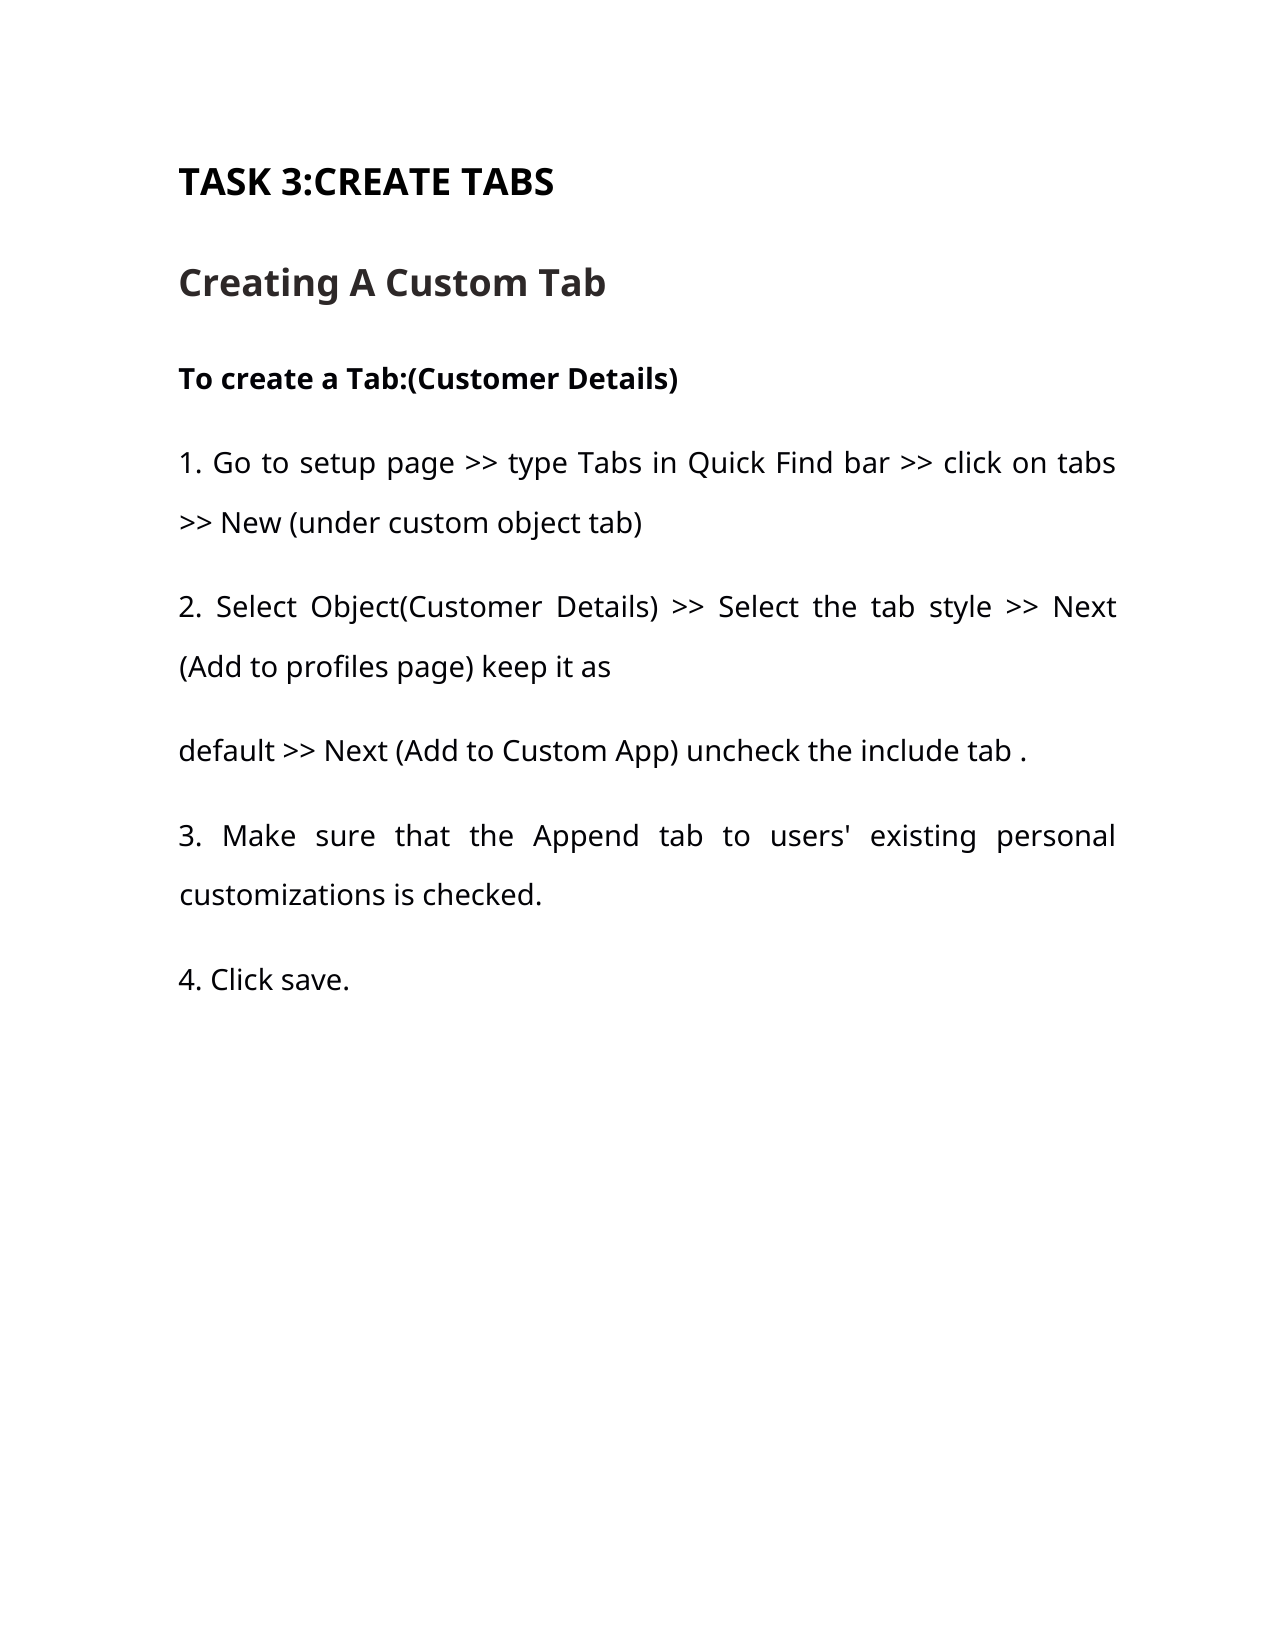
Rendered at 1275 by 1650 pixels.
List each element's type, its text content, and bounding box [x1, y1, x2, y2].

text Creating A Custom Tab [178, 257, 1118, 308]
text 4. Click save. [178, 959, 1118, 999]
text TASK 3:CREATE TABS [178, 155, 1118, 206]
text 1. Go to setup page >> type Tabs in Quick Find bar >> click on tabs >> New (under custom object tab) [178, 443, 1118, 542]
text 2. Select Object(Customer Details) >> Select the tab style >> Next (Add to profiles page) keep it as [178, 587, 1118, 686]
text 3. Make sure that the Append tab to users' existing personal customizations is checked. [178, 815, 1118, 914]
text default >> Next (Add to Custom App) uncheck the include tab . [178, 731, 1118, 770]
text To create a Tab:(Customer Details) [178, 358, 1118, 398]
